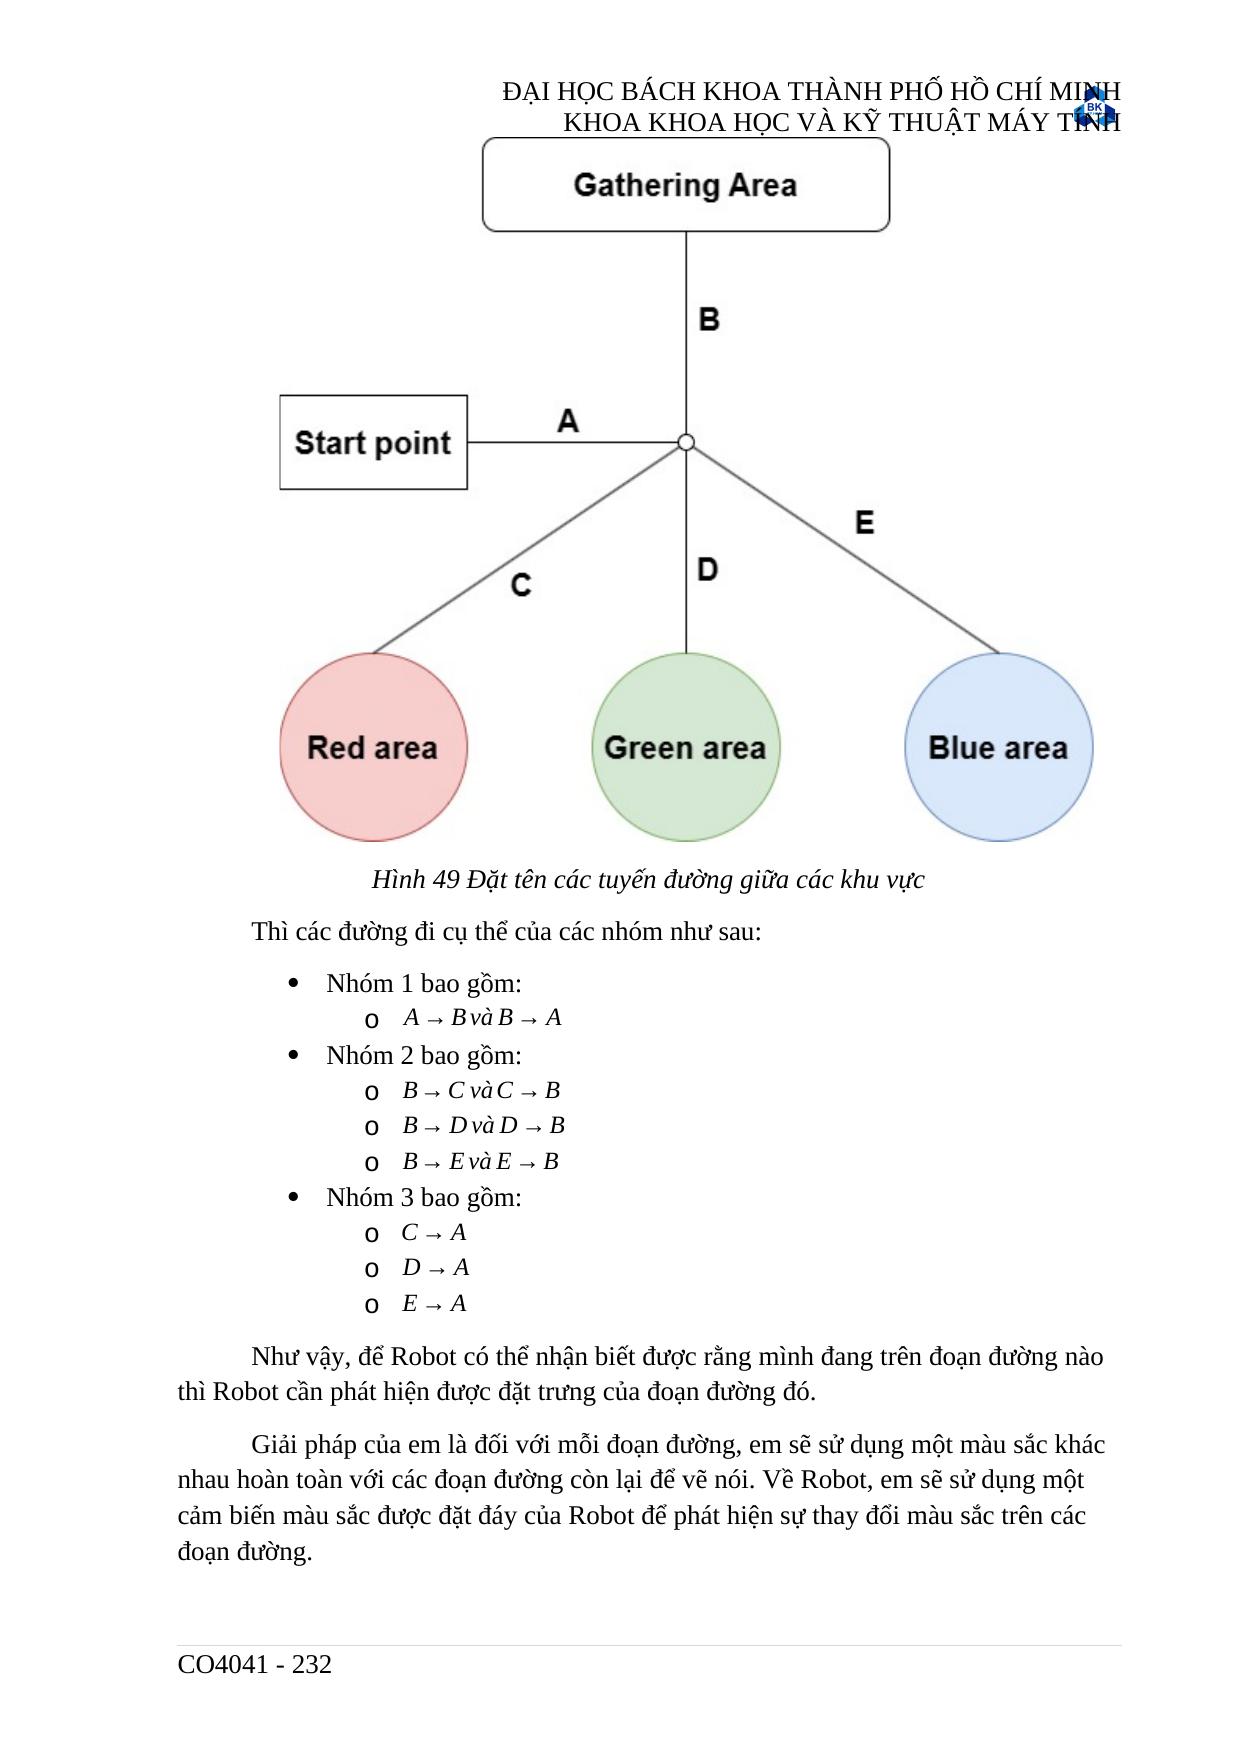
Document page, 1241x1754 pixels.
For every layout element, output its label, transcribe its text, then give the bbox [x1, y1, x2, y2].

text Như vậy, để Robot có thể nhận biết được rằng mình đang trên đoạn đường nào thì Robot cần phát hiện được đặt trưng của đoạn đường đó. [177, 1340, 1122, 1407]
list Nhóm 1 bao gồm: [288, 968, 1122, 999]
picture [279, 137, 1094, 842]
picture [1107, 82, 1115, 90]
picture [1088, 82, 1097, 94]
list Nhóm 3 bao gồm: [288, 1181, 1122, 1212]
picture [1067, 82, 1123, 133]
text Giải pháp của em là đối với mỗi đoạn đường, em sẽ sử dụng một màu sắc khác nhau hoàn toàn với các đoạn đường còn lại để vẽ nói. Về Robot, em sẽ sử dụng một cảm biến màu sắc được đặt đáy của Robot để phát hiện sự thay đổi màu sắc trên các đoạn đường. [177, 1428, 1122, 1566]
list Nhóm 2 bao gồm: [288, 1039, 1122, 1071]
text Thì các đường đi cụ thể của các nhóm như sau: [177, 915, 1122, 946]
